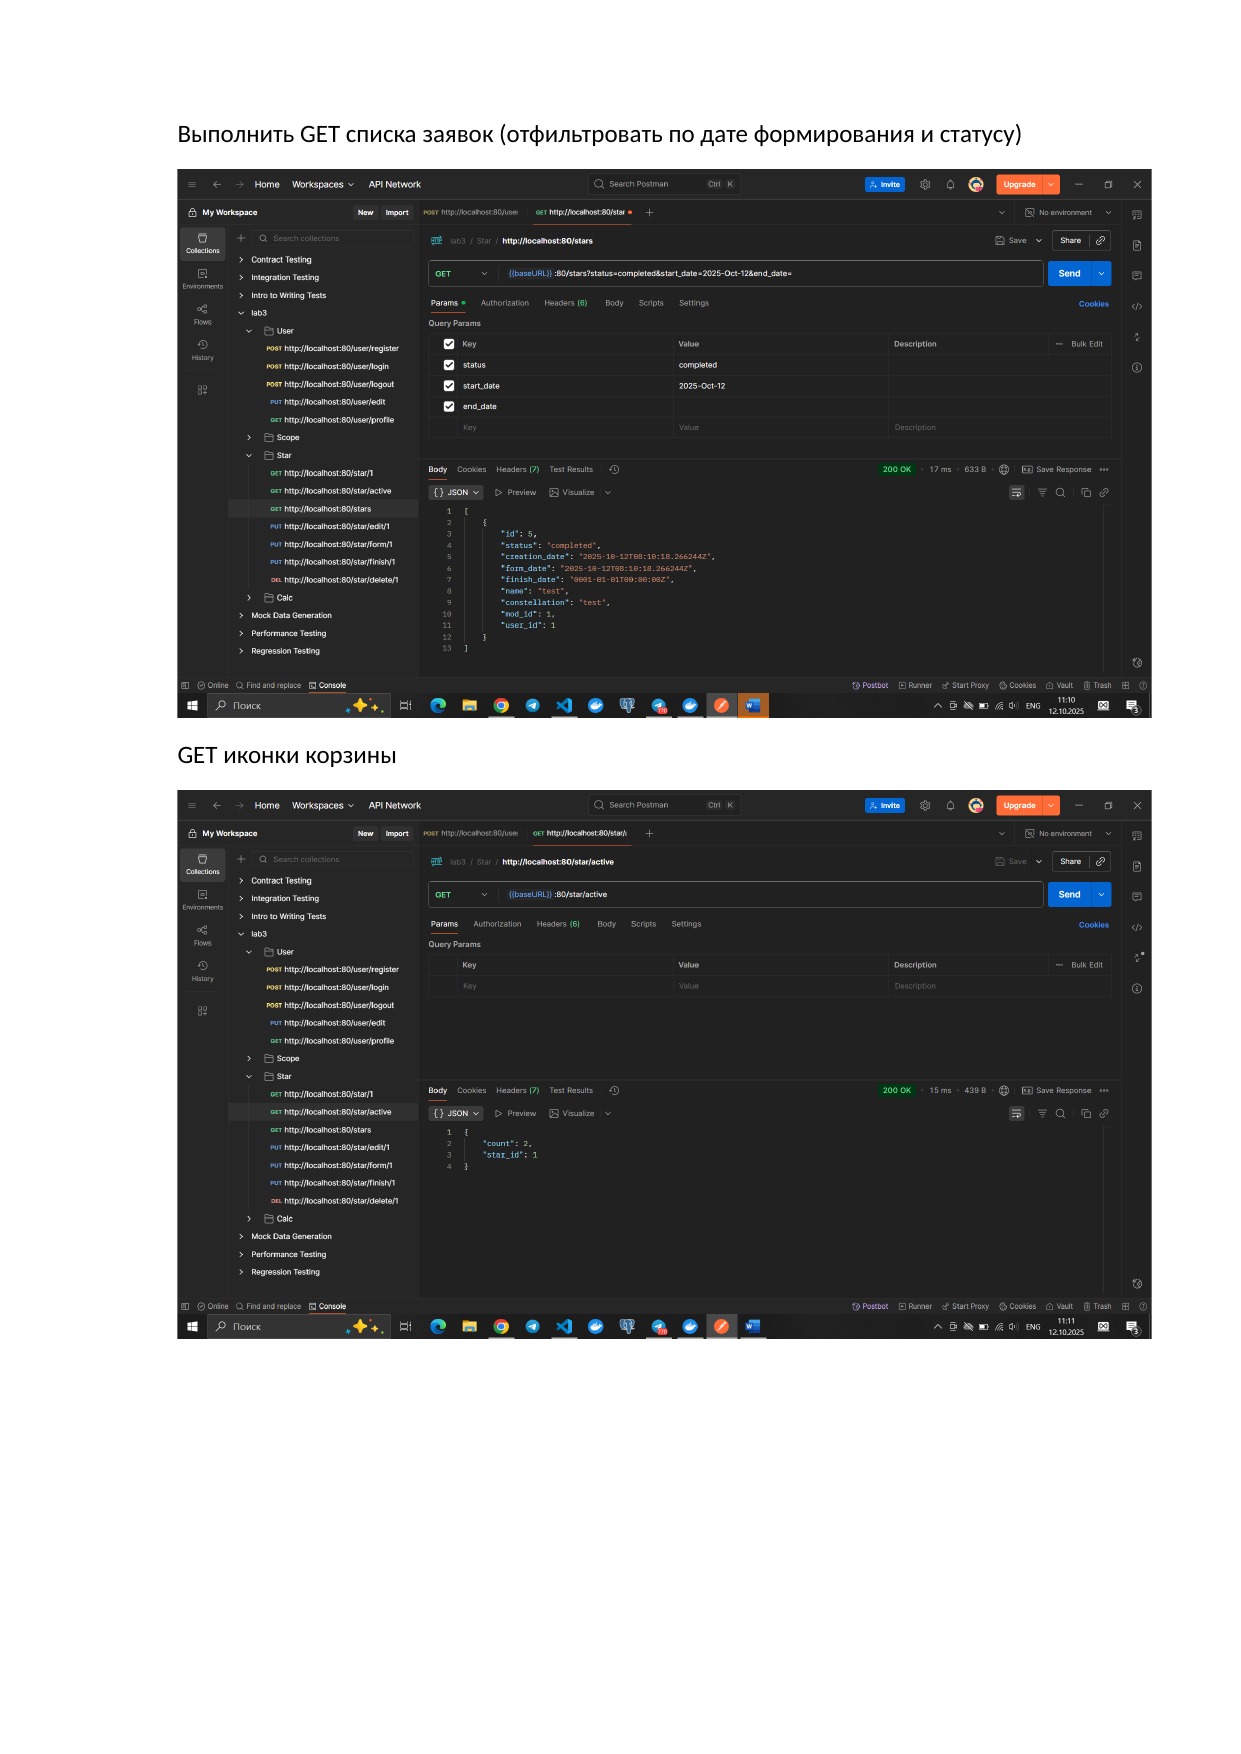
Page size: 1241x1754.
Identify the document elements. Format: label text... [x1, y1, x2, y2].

picture [177, 790, 1152, 1339]
text GET иконки корзины [177, 739, 1152, 769]
text Выполнить GET списка заявок (отфильтровать по дате формирования и статусу) [177, 118, 1152, 149]
picture [177, 169, 1152, 718]
